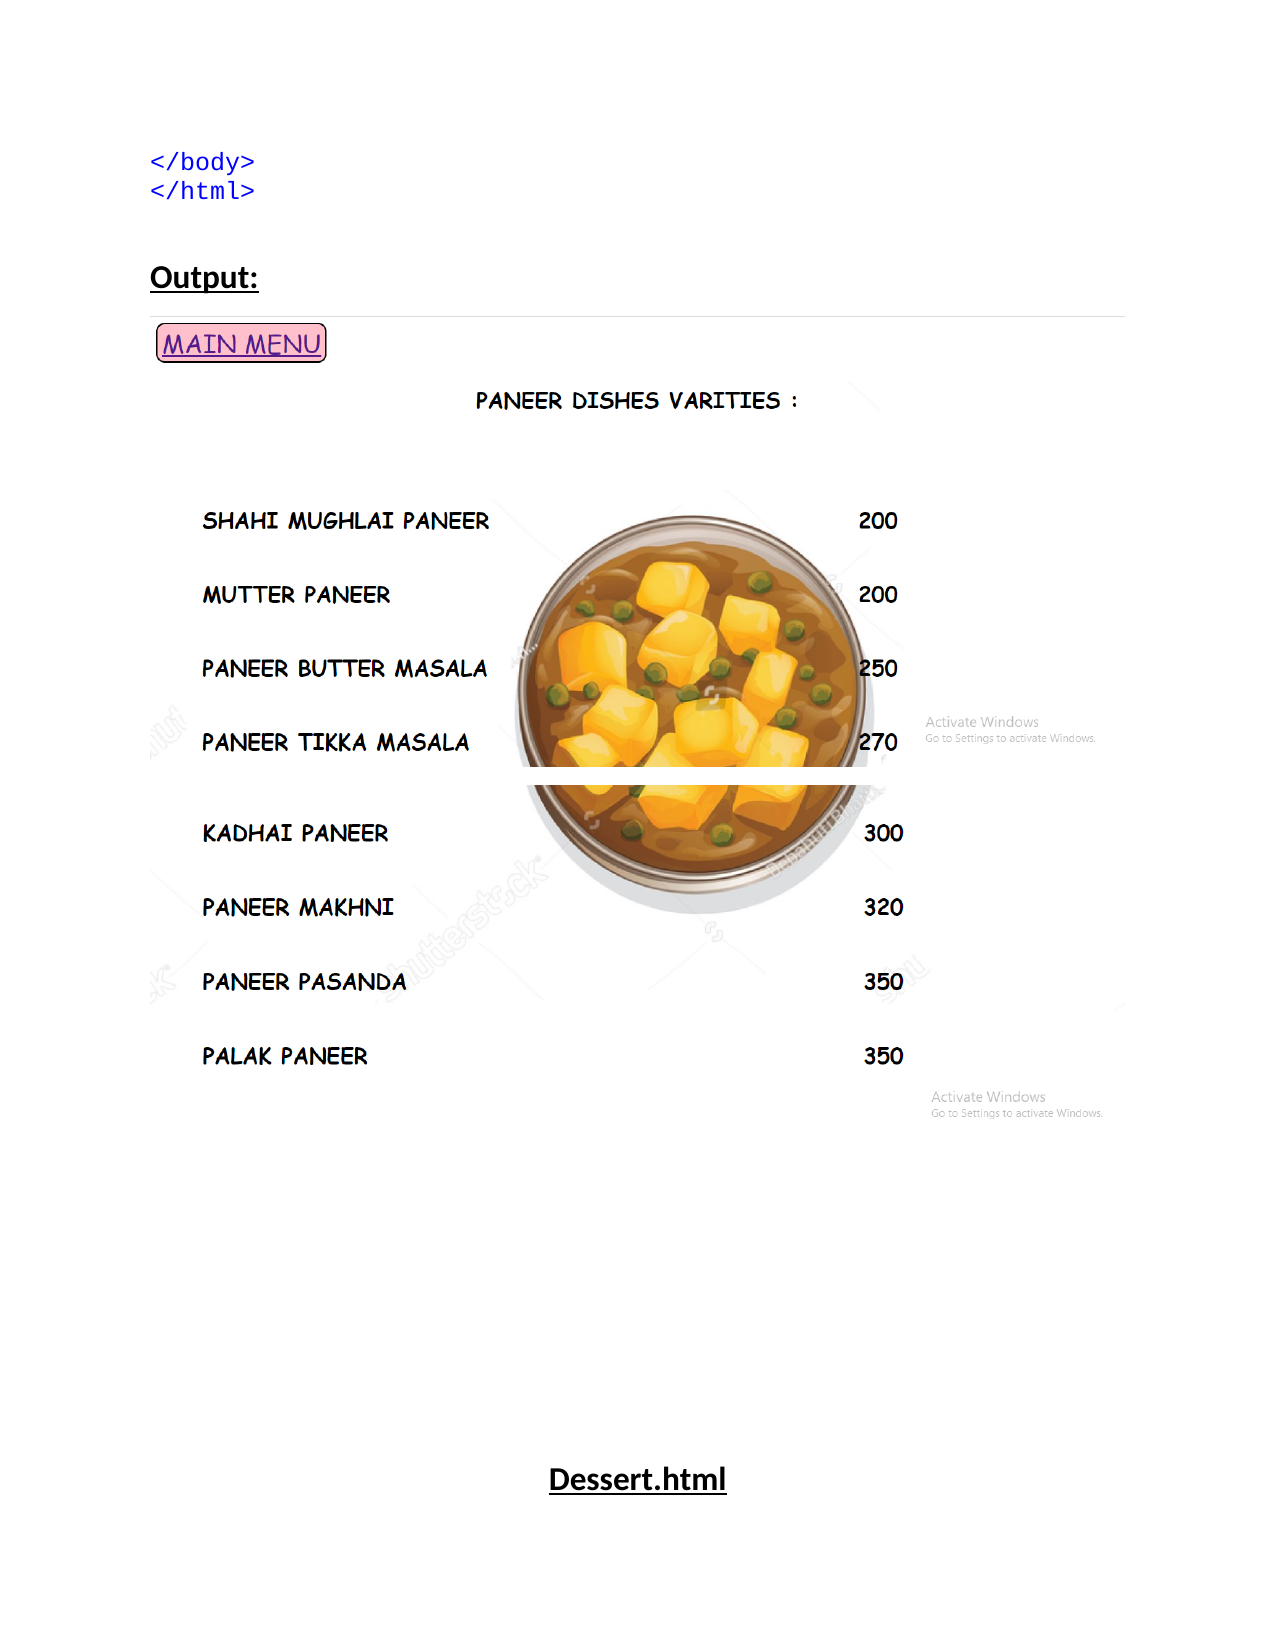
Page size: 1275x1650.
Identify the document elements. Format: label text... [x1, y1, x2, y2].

text </body> [150, 150, 1125, 178]
text Dessert.html [150, 1458, 1125, 1499]
picture [150, 316, 1125, 767]
text Output: [150, 256, 1125, 297]
picture [150, 785, 1125, 1137]
text </html> [150, 178, 1125, 207]
